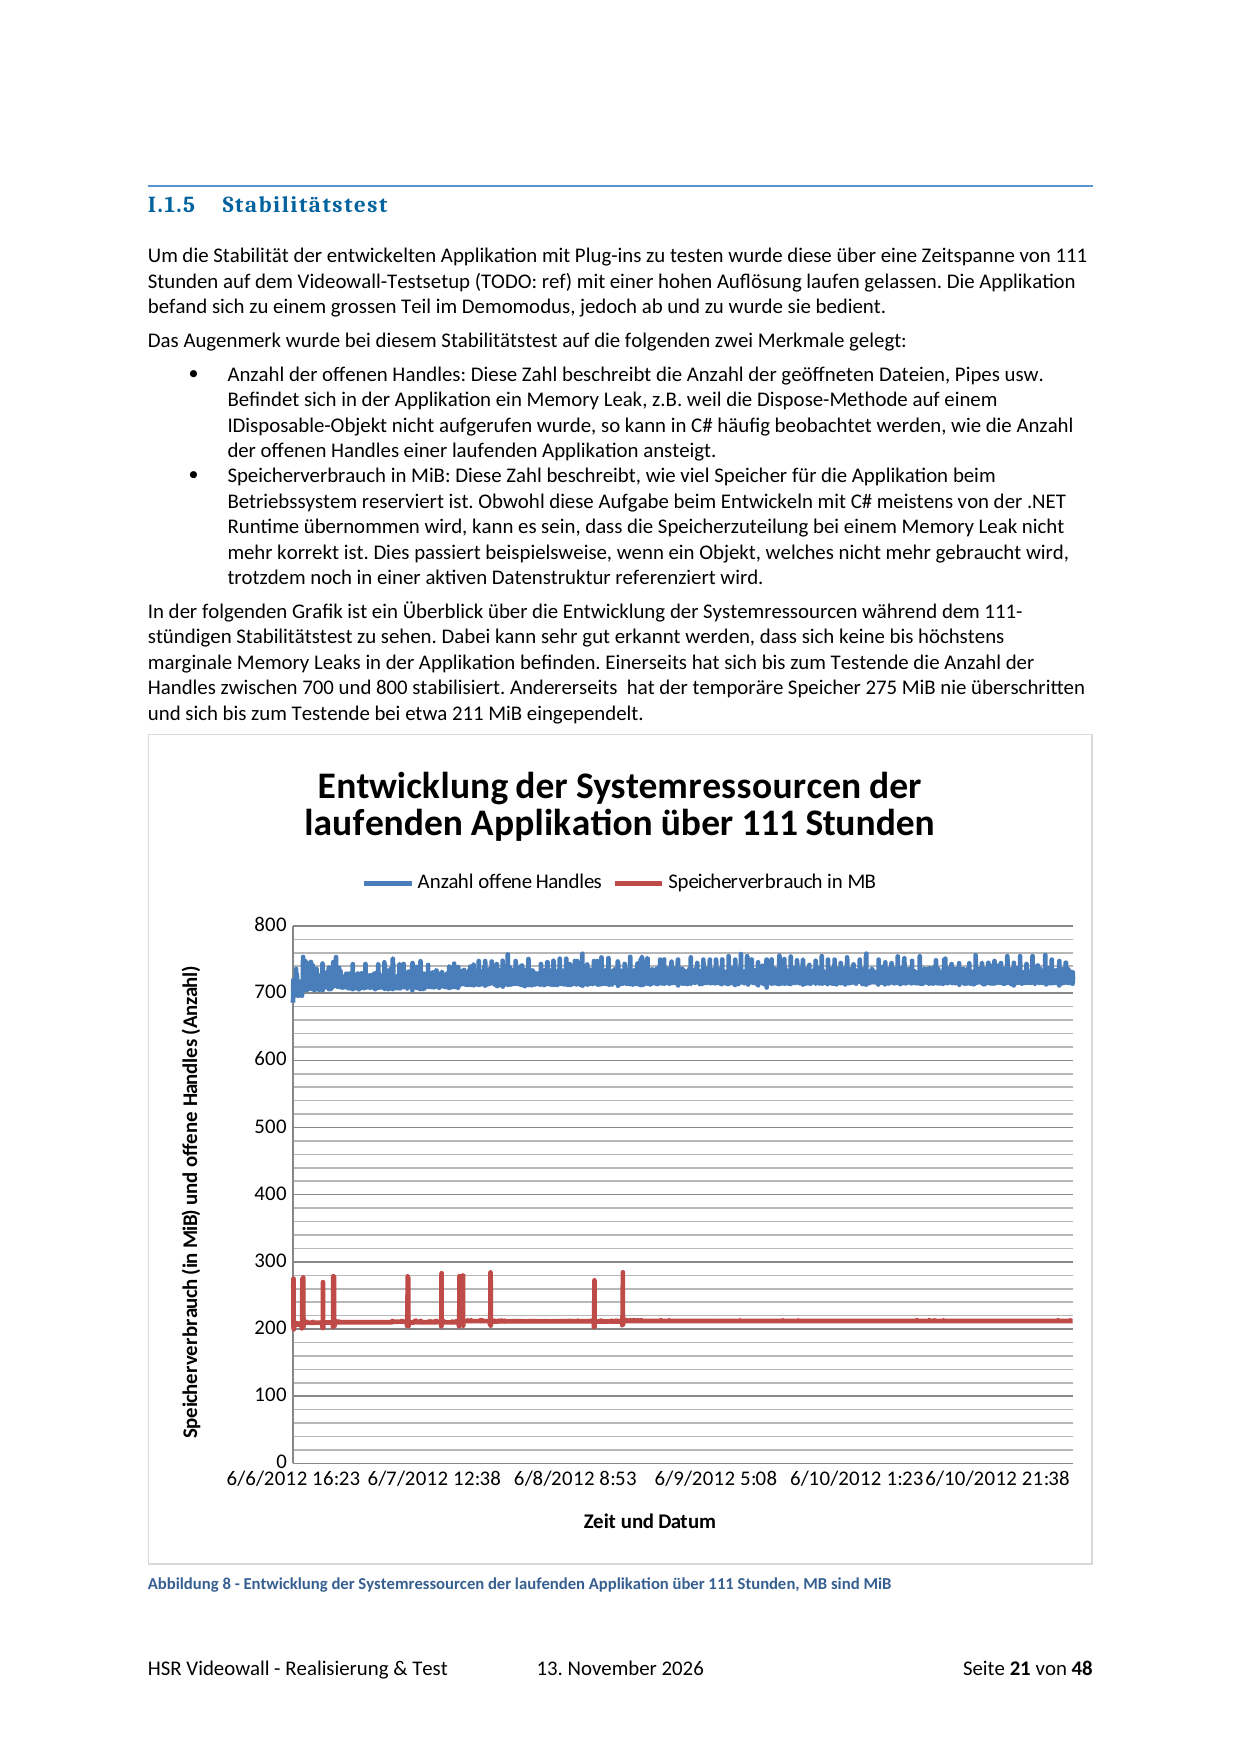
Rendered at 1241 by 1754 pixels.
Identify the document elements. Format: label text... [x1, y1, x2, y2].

text Das Augenmerk wurde bei diesem Stabilitätstest auf die folgenden zwei Merkmale gelegt: [148, 327, 1093, 353]
list Speicherverbrauch in MiB: Diese Zahl beschreibt, wie viel Speicher für die Applikation beim Betriebssystem reserviert ist. Obwohl diese Aufgabe beim Entwickeln mit C# meistens von der .NET Runtime übernommen wird, kann es sein, dass die Speicherzuteilung bei einem Memory Leak nicht mehr korrekt ist. Dies passiert beispielsweise, wenn ein Objekt, welches nicht mehr gebraucht wird, trotzdem noch in einer aktiven Datenstruktur referenziert wird. [190, 463, 1093, 590]
list Anzahl der offenen Handles: Diese Zahl beschreibt die Anzahl der geöffneten Dateien, Pipes usw. Befindet sich in der Applikation ein Memory Leak, z.B. weil die Dispose-Methode auf einem IDisposable-Objekt nicht aufgerufen wurde, so kann in C# häufig beobachtet werden, wie die Anzahl der offenen Handles einer laufenden Applikation ansteigt. [190, 361, 1093, 463]
subtitle Stabilitätstest [148, 187, 1093, 218]
text In der folgenden Grafik ist ein Überblick über die Entwicklung der Systemressourcen während dem 111-stündigen Stabilitätstest zu sehen. Dabei kann sehr gut erkannt werden, dass sich keine bis höchstens marginale Memory Leaks in der Applikation befinden. Einerseits hat sich bis zum Testende die Anzahl der Handles zwischen 700 und 800 stabilisiert. Andererseits hat der temporäre Speicher 275 MiB nie überschritten und sich bis zum Testende bei etwa 211 MiB eingependelt. [148, 598, 1093, 725]
text Um die Stabilität der entwickelten Applikation mit Plug-ins zu testen wurde diese über eine Zeitspanne von 111 Stunden auf dem Videowall-Testsetup (TODO: ref) mit einer hohen Auflösung laufen gelassen. Die Applikation befand sich zu einem grossen Teil im Demomodus, jedoch ab und zu wurde sie bedient. [148, 243, 1093, 319]
